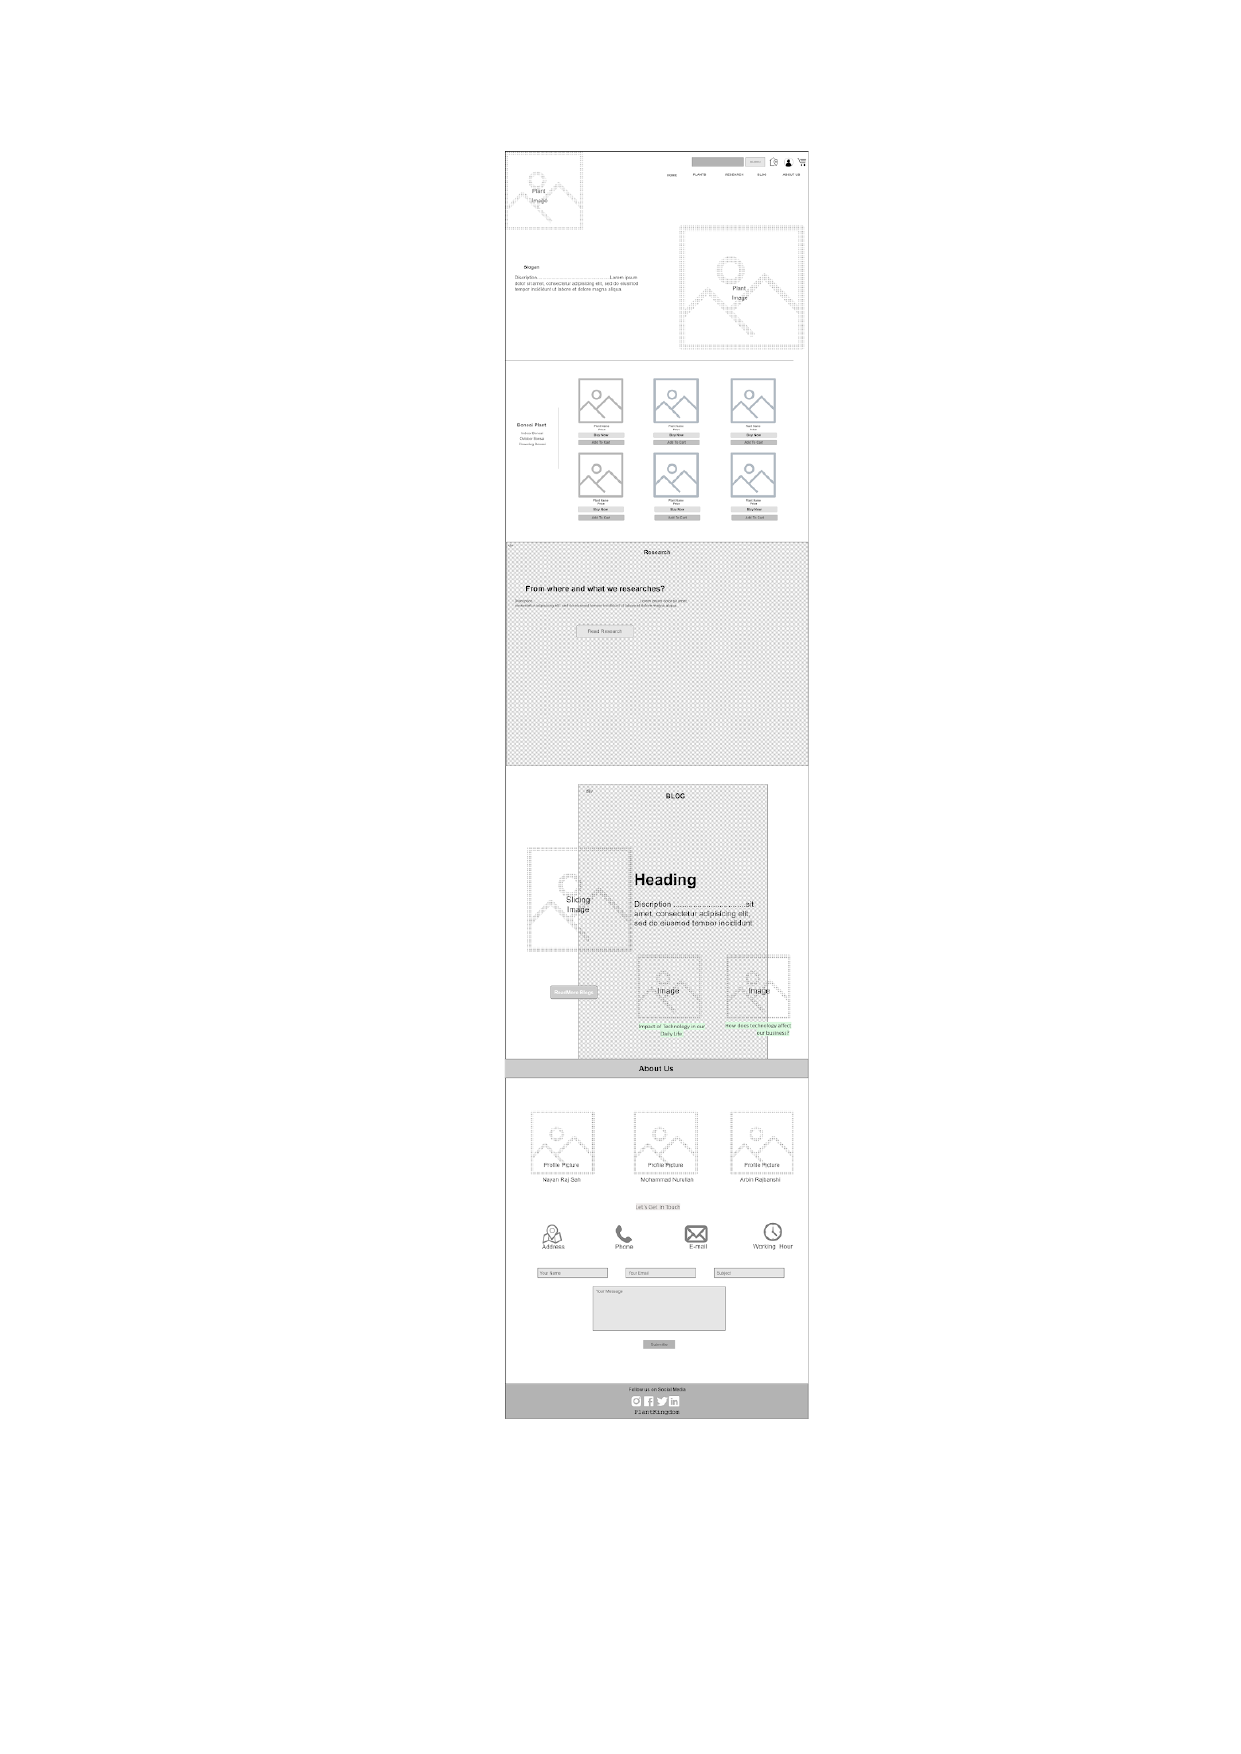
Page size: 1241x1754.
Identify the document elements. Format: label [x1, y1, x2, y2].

picture [504, 151, 809, 1422]
